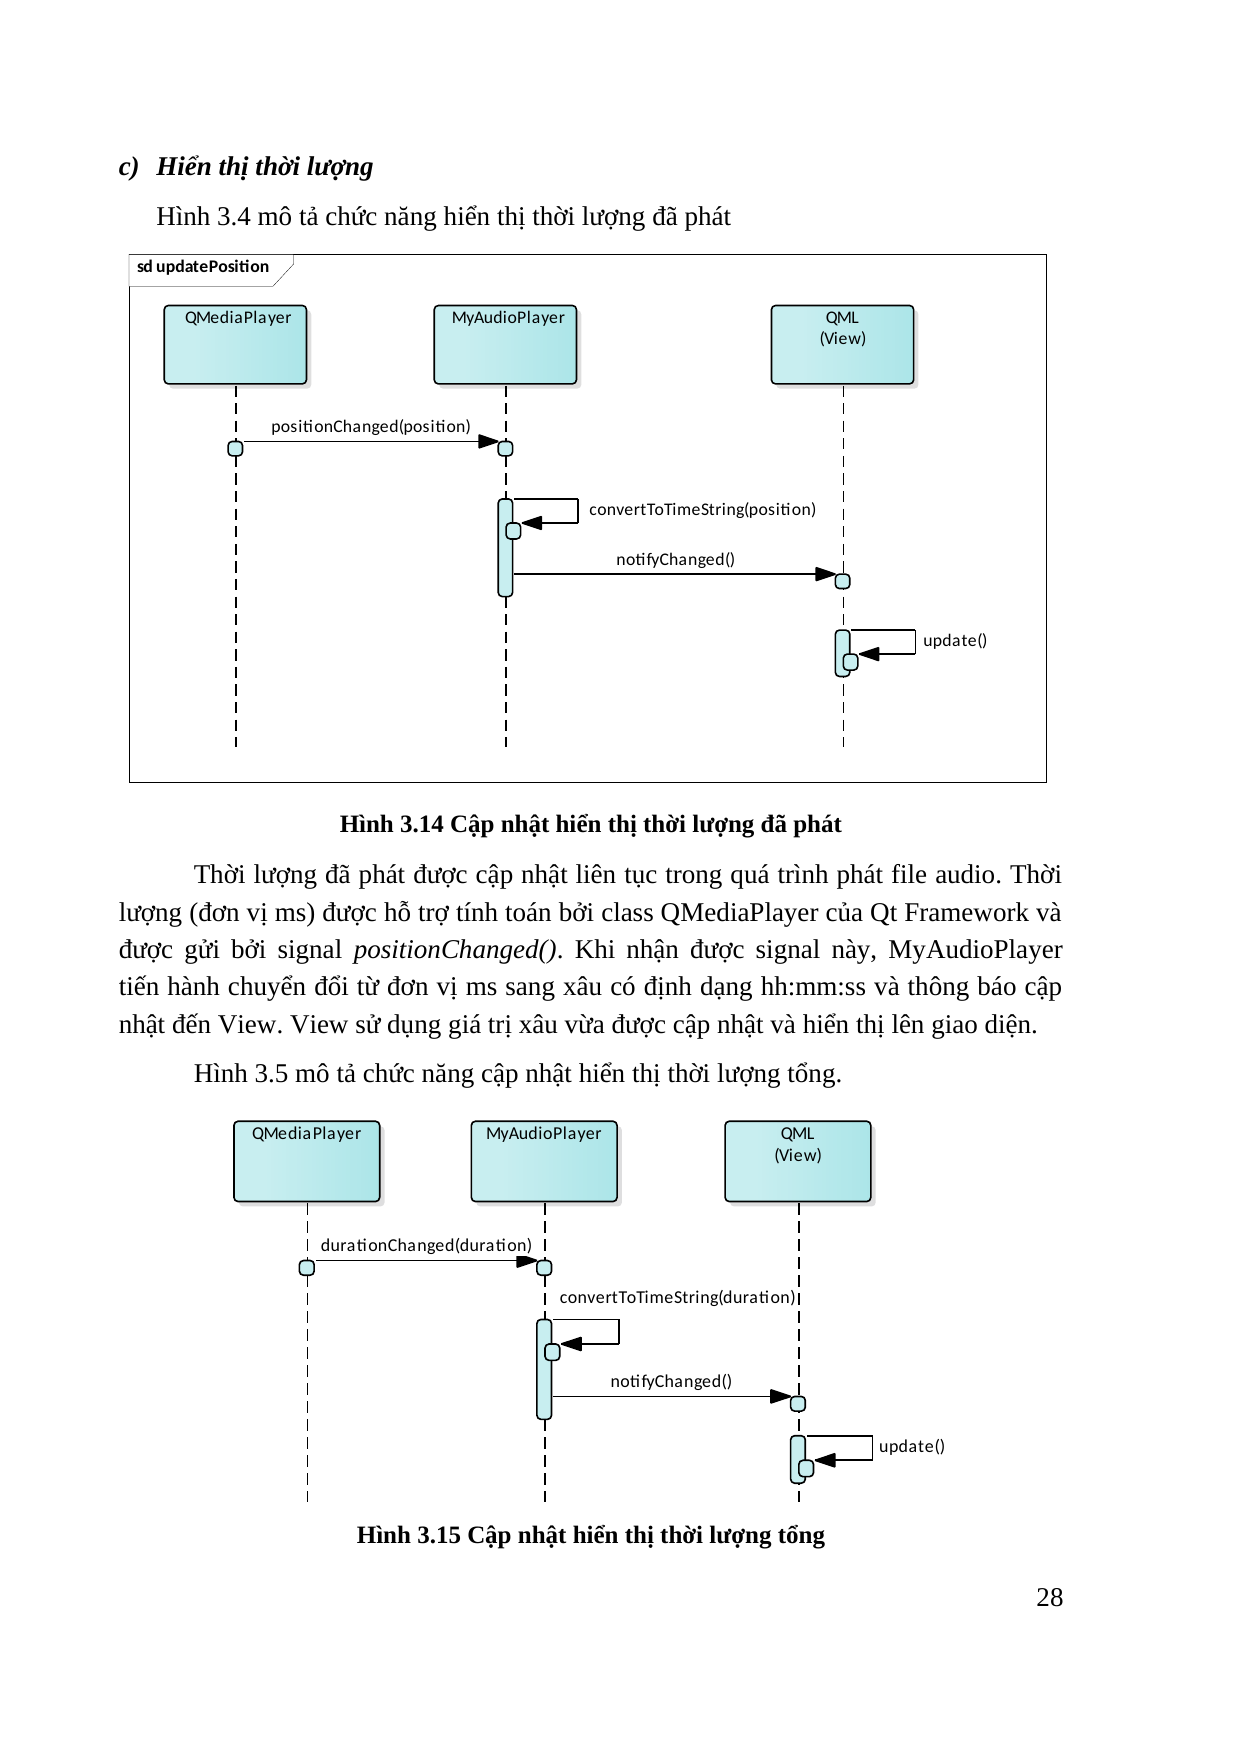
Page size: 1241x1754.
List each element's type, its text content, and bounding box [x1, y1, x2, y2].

text Hình 3.4 Cập nhật hiển thị thời lượng đã phát [118, 809, 1063, 838]
text Hình 3.4 mô tả chức năng hiển thị thời lượng đã phát [156, 200, 1063, 231]
text Hình 3.5 Cập nhật hiển thị thời lượng tổng [118, 1520, 1063, 1549]
text Thời lượng đã phát được cập nhật liên tục trong quá trình phát file audio. Thời lượng (đơn vị ms) được hỗ trợ tính toán bởi class QMediaPlayer của Qt Framework và được gửi bởi signal positionChanged(). Khi nhận được signal này, MyAudioPlayer tiến hành chuyển đổi từ đơn vị ms sang xâu có định dạng hh:mm:ss và thông báo cập nhật đến View. View sử dụng giá trị xâu vừa được cập nhật và hiển thị lên giao diện. [118, 858, 1063, 1039]
text Hình 3.5 mô tả chức năng cập nhật hiển thị thời lượng tổng. [118, 1057, 1063, 1089]
list Hiển thị thời lượng [118, 150, 1063, 181]
